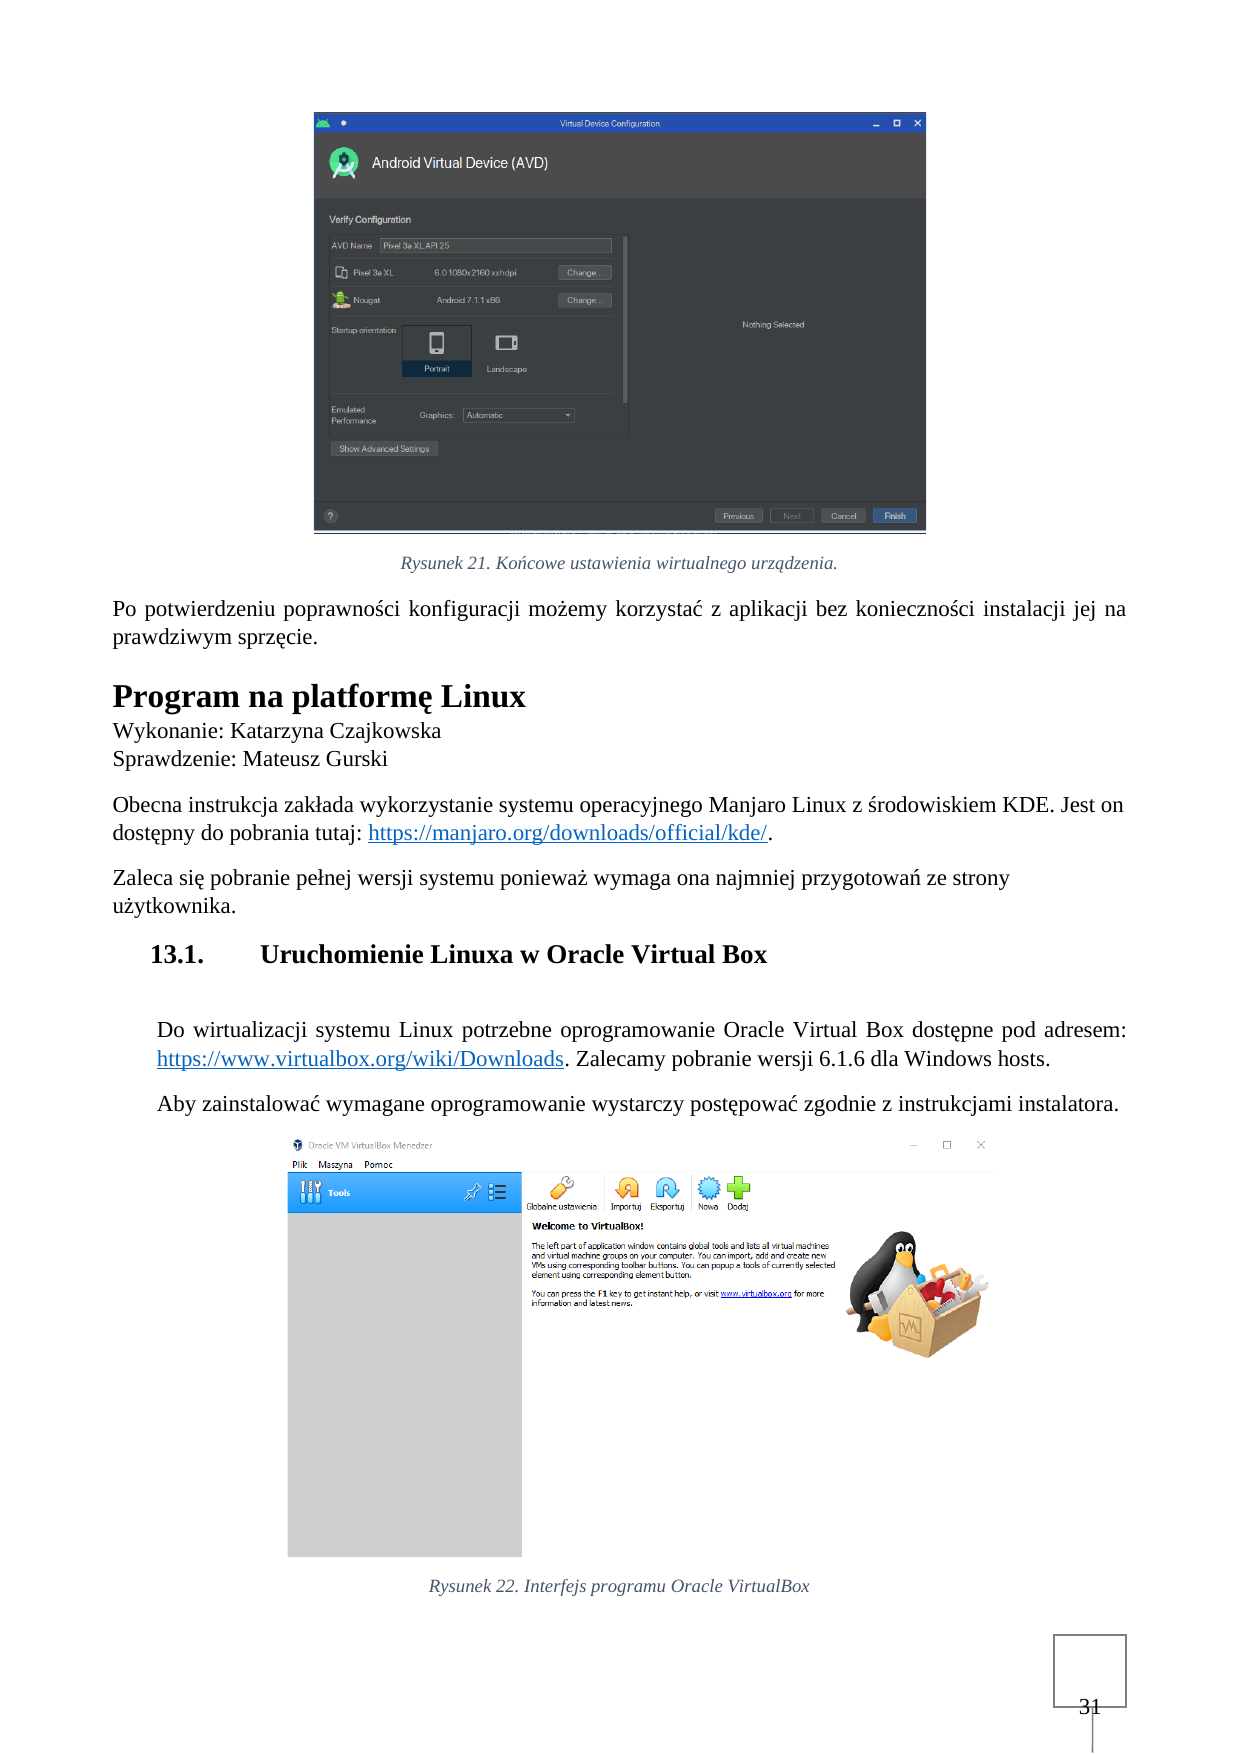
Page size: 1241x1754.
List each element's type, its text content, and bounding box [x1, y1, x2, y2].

text Do wirtualizacji systemu Linux potrzebne oprogramowanie Oracle Virtual Box dostępne pod adresem: https://www.virtualbox.org/wiki/Downloads. Zalecamy pobranie wersji 6.1.6 dla Windows hosts. [157, 1016, 1128, 1071]
text Obecna instrukcja zakłada wykorzystanie systemu operacyjnego Manjaro Linux z środowiskiem KDE. Jest on dostępny do pobrania tutaj: https://manjaro.org/downloads/official/kde/. [112, 791, 1128, 845]
text Po potwierdzeniu poprawności konfiguracji możemy korzystać z aplikacji bez konieczności instalacji jej na prawdziwym sprzęcie. [112, 594, 1128, 649]
subtitle Uruchomienie Linuxa w Oracle Virtual Box [150, 938, 1128, 969]
picture [287, 1135, 997, 1557]
text Wykonanie: Katarzyna Czajkowska Sprawdzenie: Mateusz Gurski [112, 717, 1128, 772]
text Aby zainstalować wymagane oprogramowanie wystarczy postępować zgodnie z instrukcjami instalatora. [157, 1090, 1128, 1116]
picture [313, 112, 927, 534]
subtitle Program na platformę Linux [112, 676, 1128, 715]
text Zaleca się pobranie pełnej wersji systemu ponieważ wymaga ona najmniej przygotowań ze strony użytkownika. [112, 864, 1128, 919]
